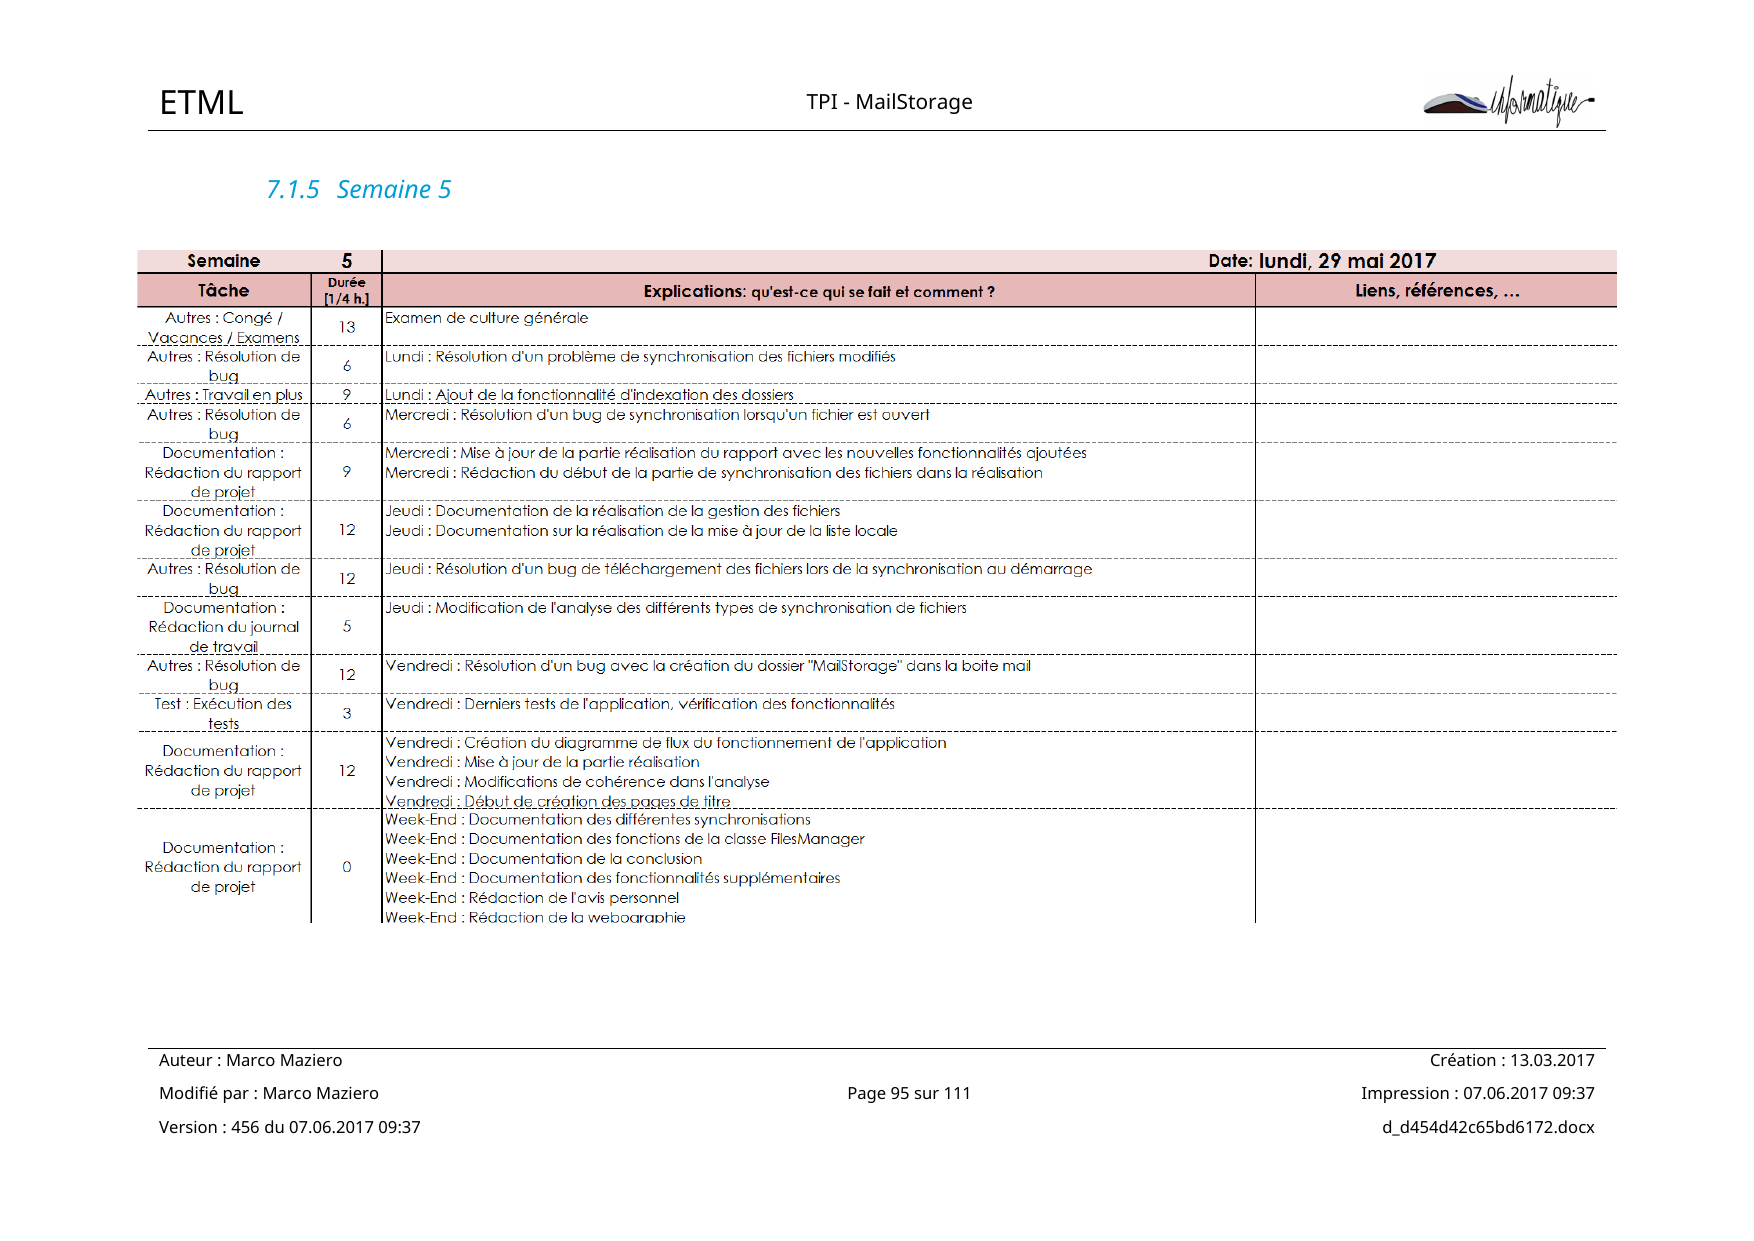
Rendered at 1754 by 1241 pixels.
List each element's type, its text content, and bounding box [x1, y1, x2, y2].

subtitle Semaine 5 [266, 172, 1606, 206]
picture [1423, 75, 1595, 128]
picture [137, 250, 1617, 923]
